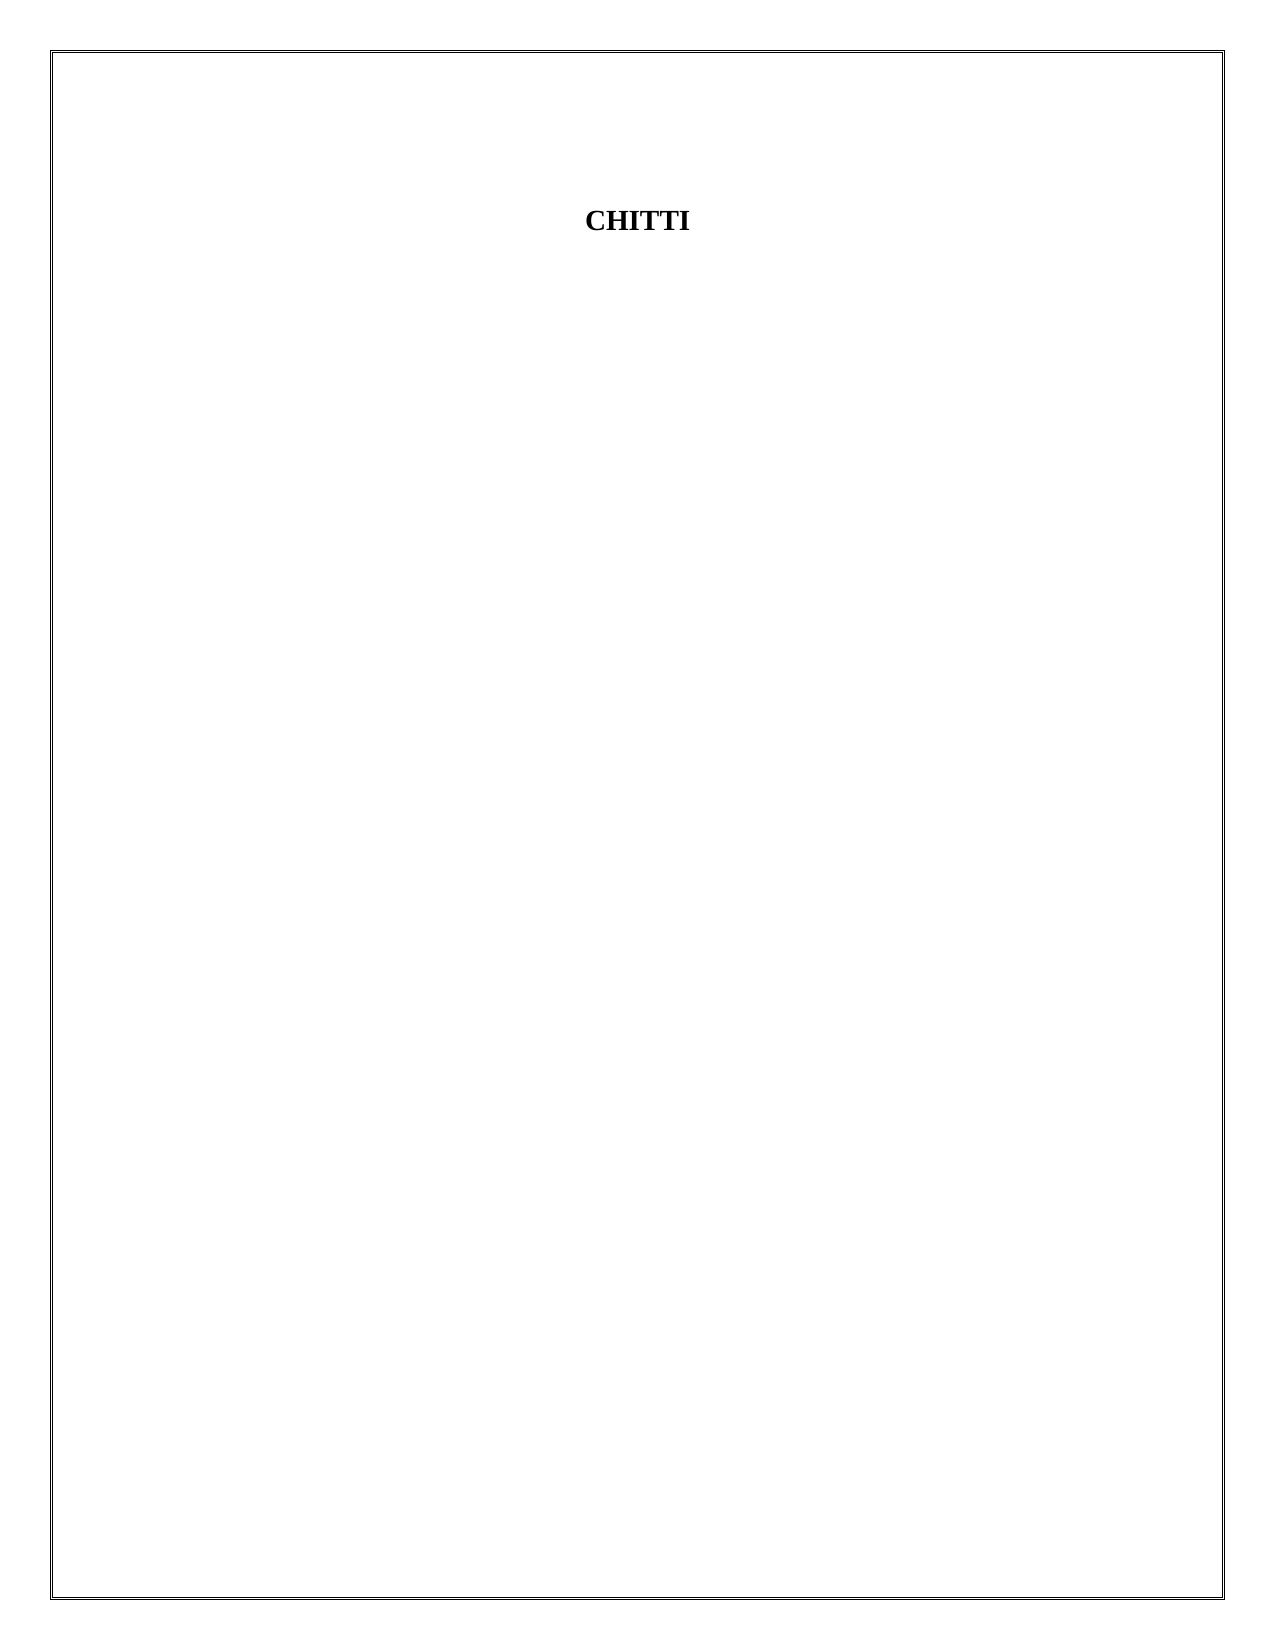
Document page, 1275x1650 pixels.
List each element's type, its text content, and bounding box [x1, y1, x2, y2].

text CHITTI [150, 203, 1125, 236]
